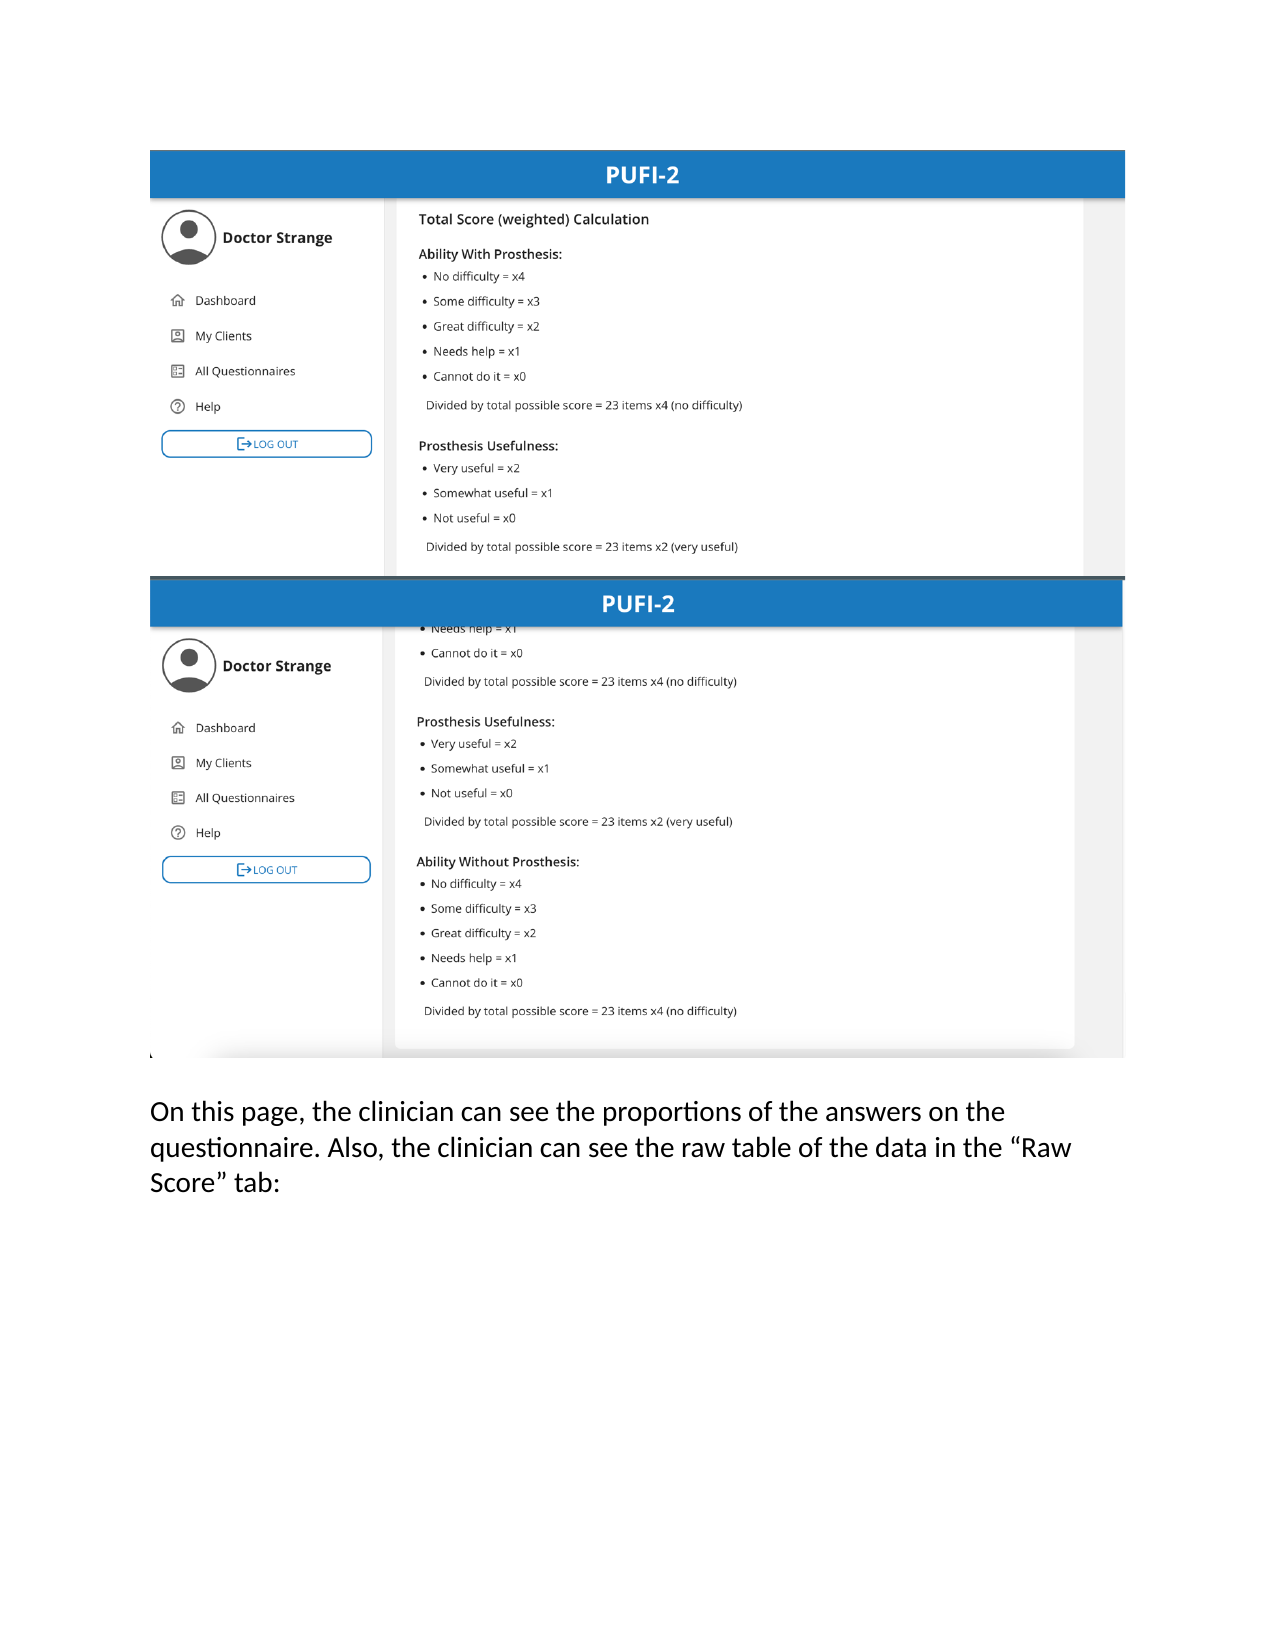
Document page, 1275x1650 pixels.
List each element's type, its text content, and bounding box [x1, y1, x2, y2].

text On this page, the clinician can see the proportions of the answers on the questionnaire. Also, the clinician can see the raw table of the data in the “Raw Score” tab: [150, 1093, 1125, 1200]
picture [150, 150, 1125, 1058]
